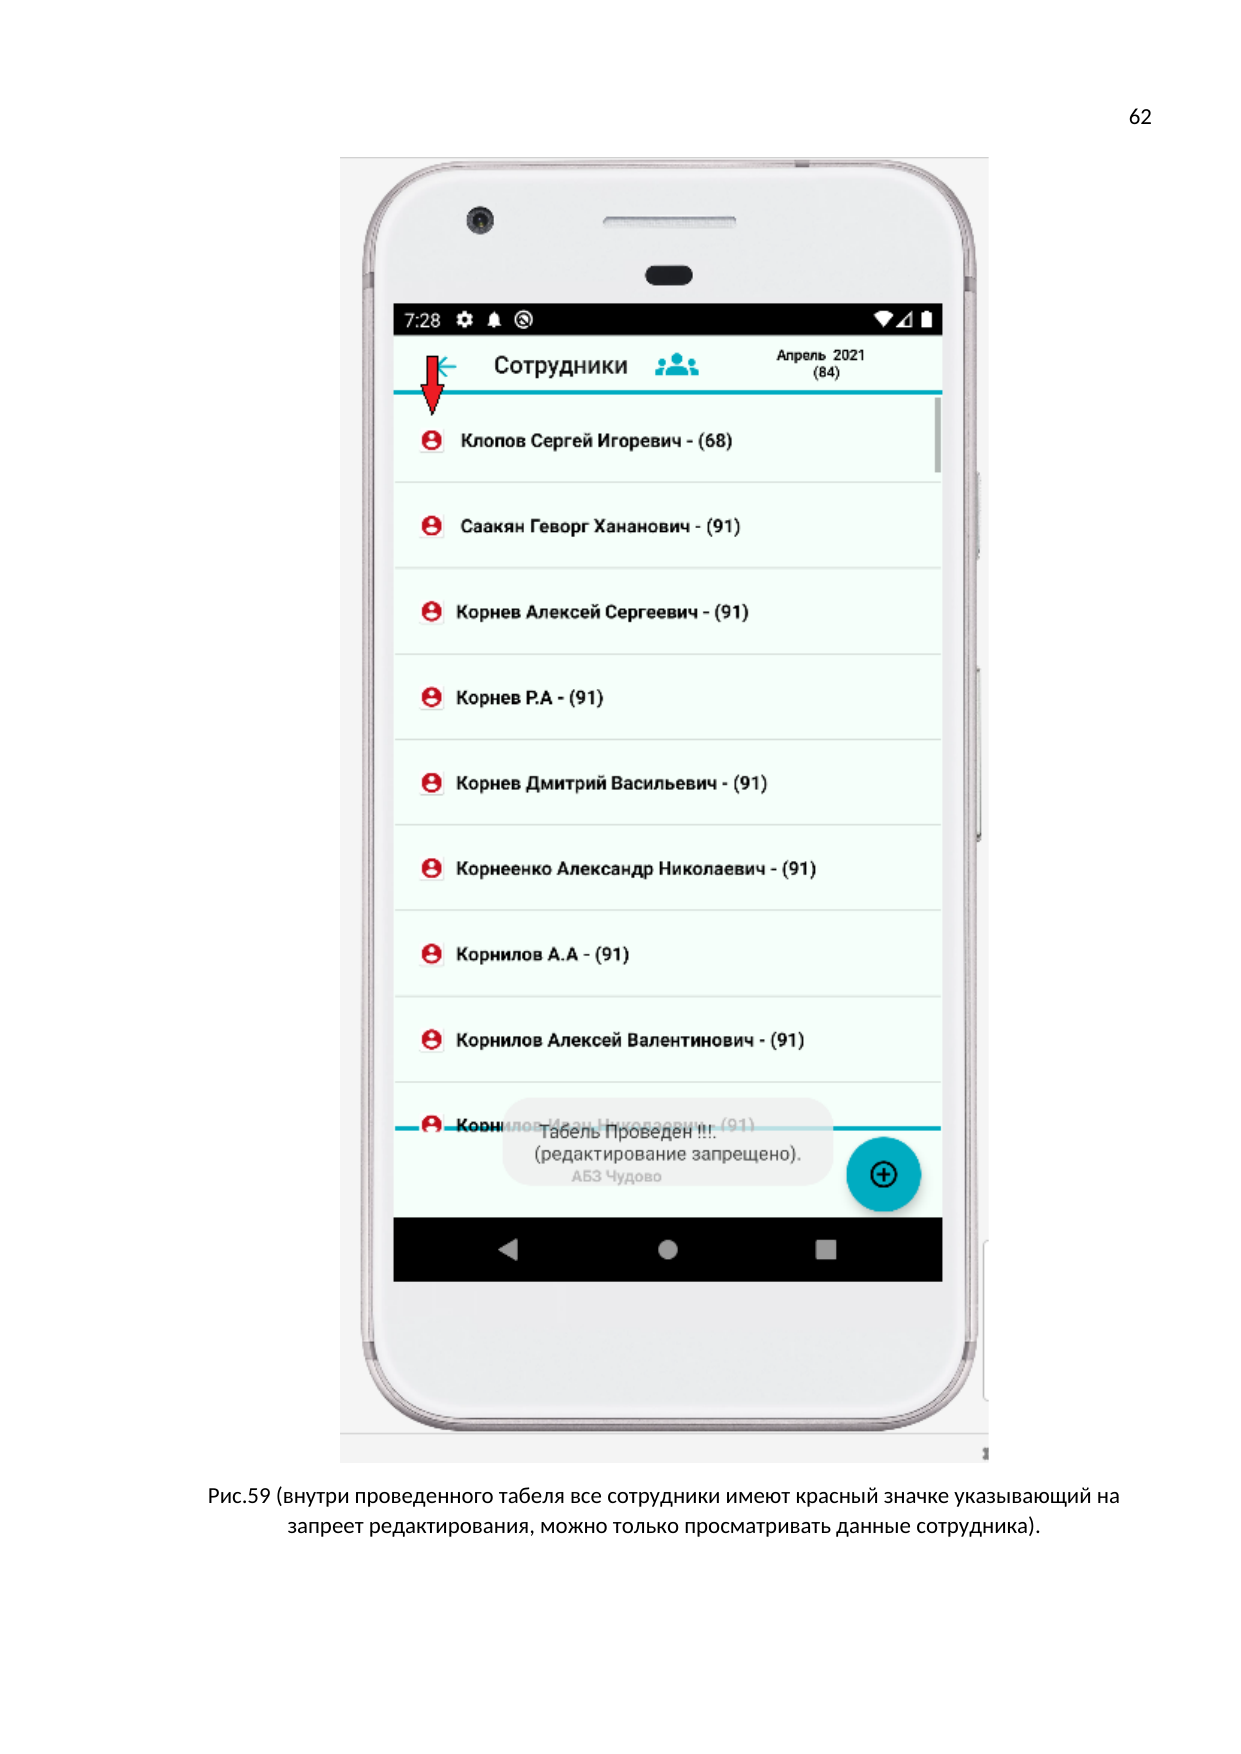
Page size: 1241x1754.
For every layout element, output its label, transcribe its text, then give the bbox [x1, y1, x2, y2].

picture [340, 157, 989, 1463]
text Рис.59 (внутри проведенного табеля все сотрудники имеют красный значке указывающий на запреет редактирования, можно только просматривать данные сотрудника). [177, 1481, 1152, 1539]
